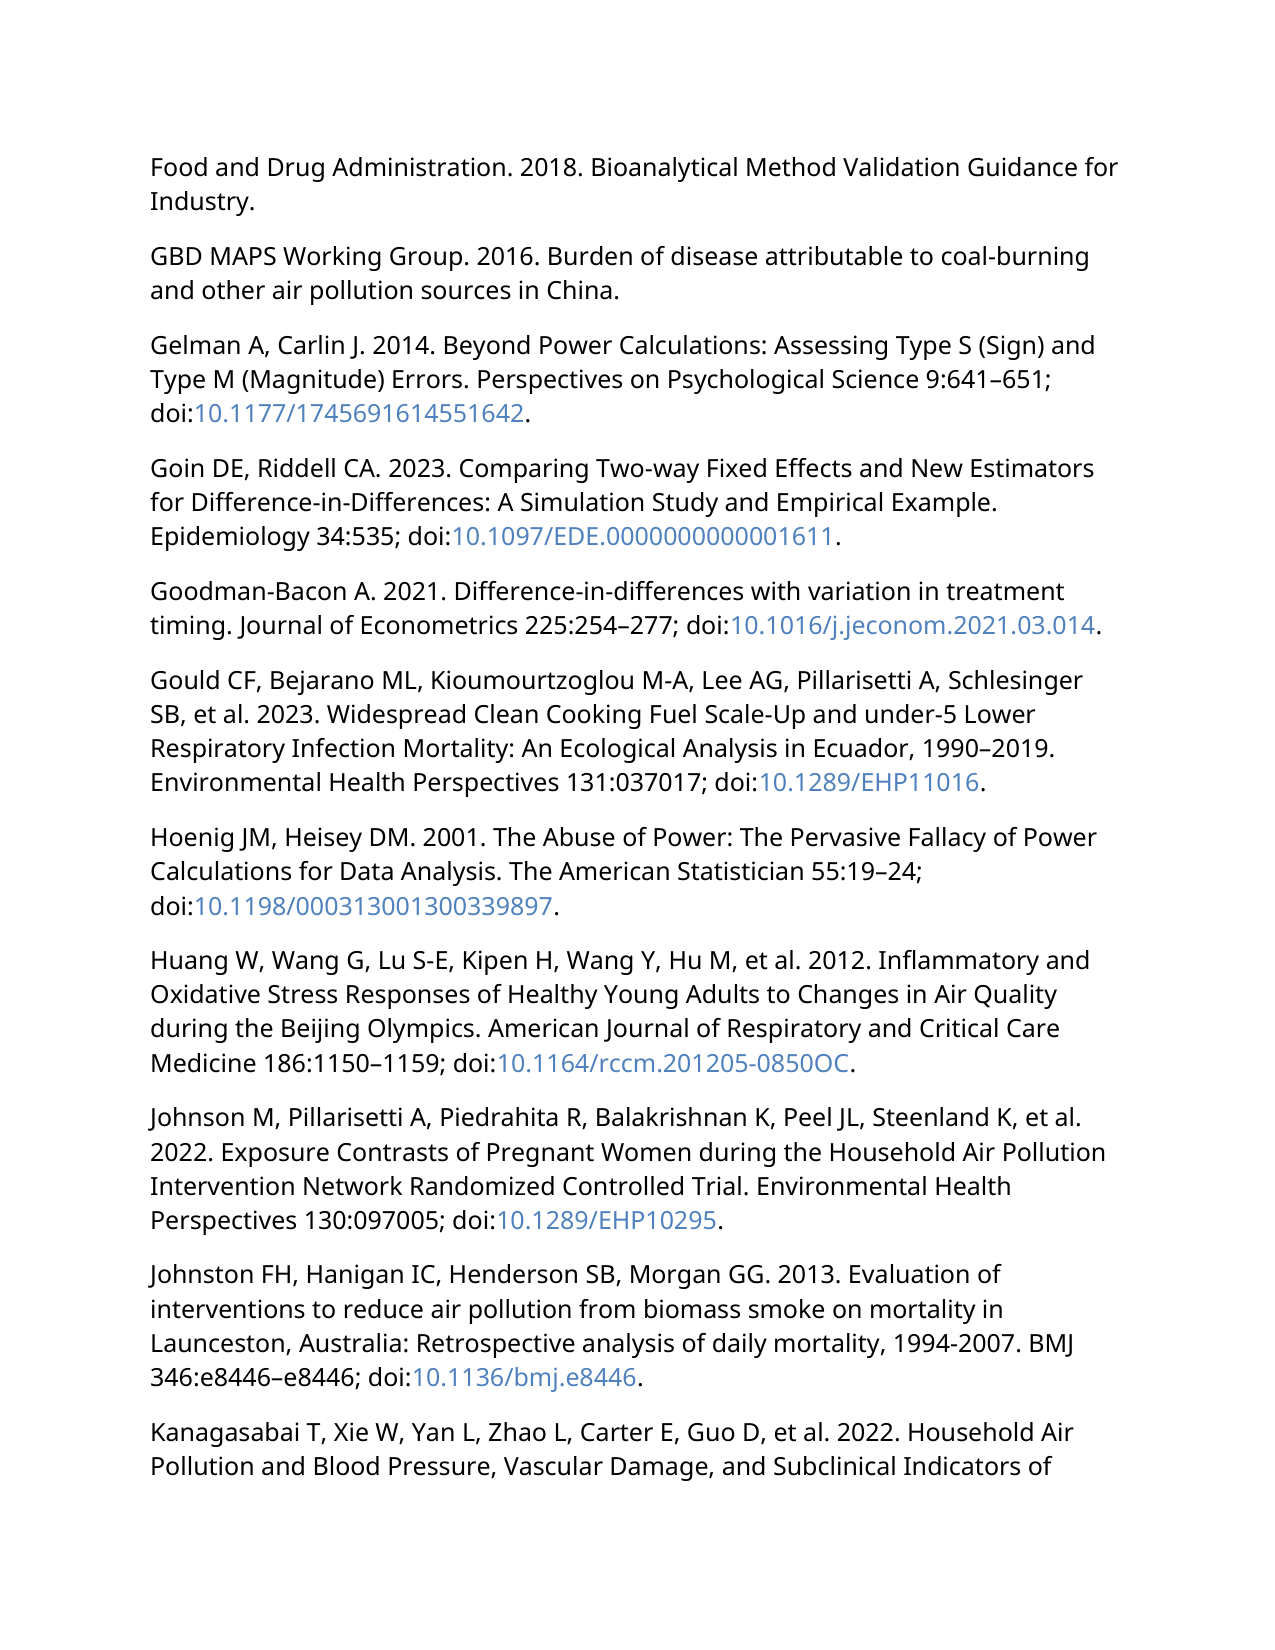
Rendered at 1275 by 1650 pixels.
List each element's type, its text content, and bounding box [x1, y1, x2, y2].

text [150, 1414, 1125, 1482]
text Huang W, Wang G, Lu S-E, Kipen H, Wang Y, Hu M, et al. 2012. Inflammatory and Oxidative Stress Responses of Healthy Young Adults to Changes in Air Quality during the Beijing Olympics. American Journal of Respiratory and Critical Care Medicine 186:1150–1159; doi:10.1164/rccm.201205-0850OC. [150, 943, 1125, 1079]
text Johnson M, Pillarisetti A, Piedrahita R, Balakrishnan K, Peel JL, Steenland K, et al. 2022. Exposure Contrasts of Pregnant Women during the Household Air Pollution Intervention Network Randomized Controlled Trial. Environmental Health Perspectives 130:097005; doi:10.1289/EHP10295. [150, 1100, 1125, 1236]
text GBD MAPS Working Group. 2016. Burden of disease attributable to coal-burning and other air pollution sources in China. [150, 239, 1125, 307]
text Hoenig JM, Heisey DM. 2001. The Abuse of Power: The Pervasive Fallacy of Power Calculations for Data Analysis. The American Statistician 55:19–24; doi:10.1198/000313001300339897. [150, 820, 1125, 922]
text Goodman-Bacon A. 2021. Difference-in-differences with variation in treatment timing. Journal of Econometrics 225:254–277; doi:10.1016/j.jeconom.2021.03.014. [150, 574, 1125, 642]
text Johnston FH, Hanigan IC, Henderson SB, Morgan GG. 2013. Evaluation of interventions to reduce air pollution from biomass smoke on mortality in Launceston, Australia: Retrospective analysis of daily mortality, 1994-2007. BMJ 346:e8446–e8446; doi:10.1136/bmj.e8446. [150, 1257, 1125, 1393]
text Goin DE, Riddell CA. 2023. Comparing Two-way Fixed Effects and New Estimators for Difference-in-Differences: A Simulation Study and Empirical Example. Epidemiology 34:535; doi:10.1097/EDE.0000000000001611. [150, 451, 1125, 553]
text Gould CF, Bejarano ML, Kioumourtzoglou M-A, Lee AG, Pillarisetti A, Schlesinger SB, et al. 2023. Widespread Clean Cooking Fuel Scale-Up and under-5 Lower Respiratory Infection Mortality: An Ecological Analysis in Ecuador, 1990–2019. Environmental Health Perspectives 131:037017; doi:10.1289/EHP11016. [150, 663, 1125, 799]
text Gelman A, Carlin J. 2014. Beyond Power Calculations: Assessing Type S (Sign) and Type M (Magnitude) Errors. Perspectives on Psychological Science 9:641–651; doi:10.1177/1745691614551642. [150, 328, 1125, 430]
text Food and Drug Administration. 2018. Bioanalytical Method Validation Guidance for Industry. [150, 150, 1125, 218]
